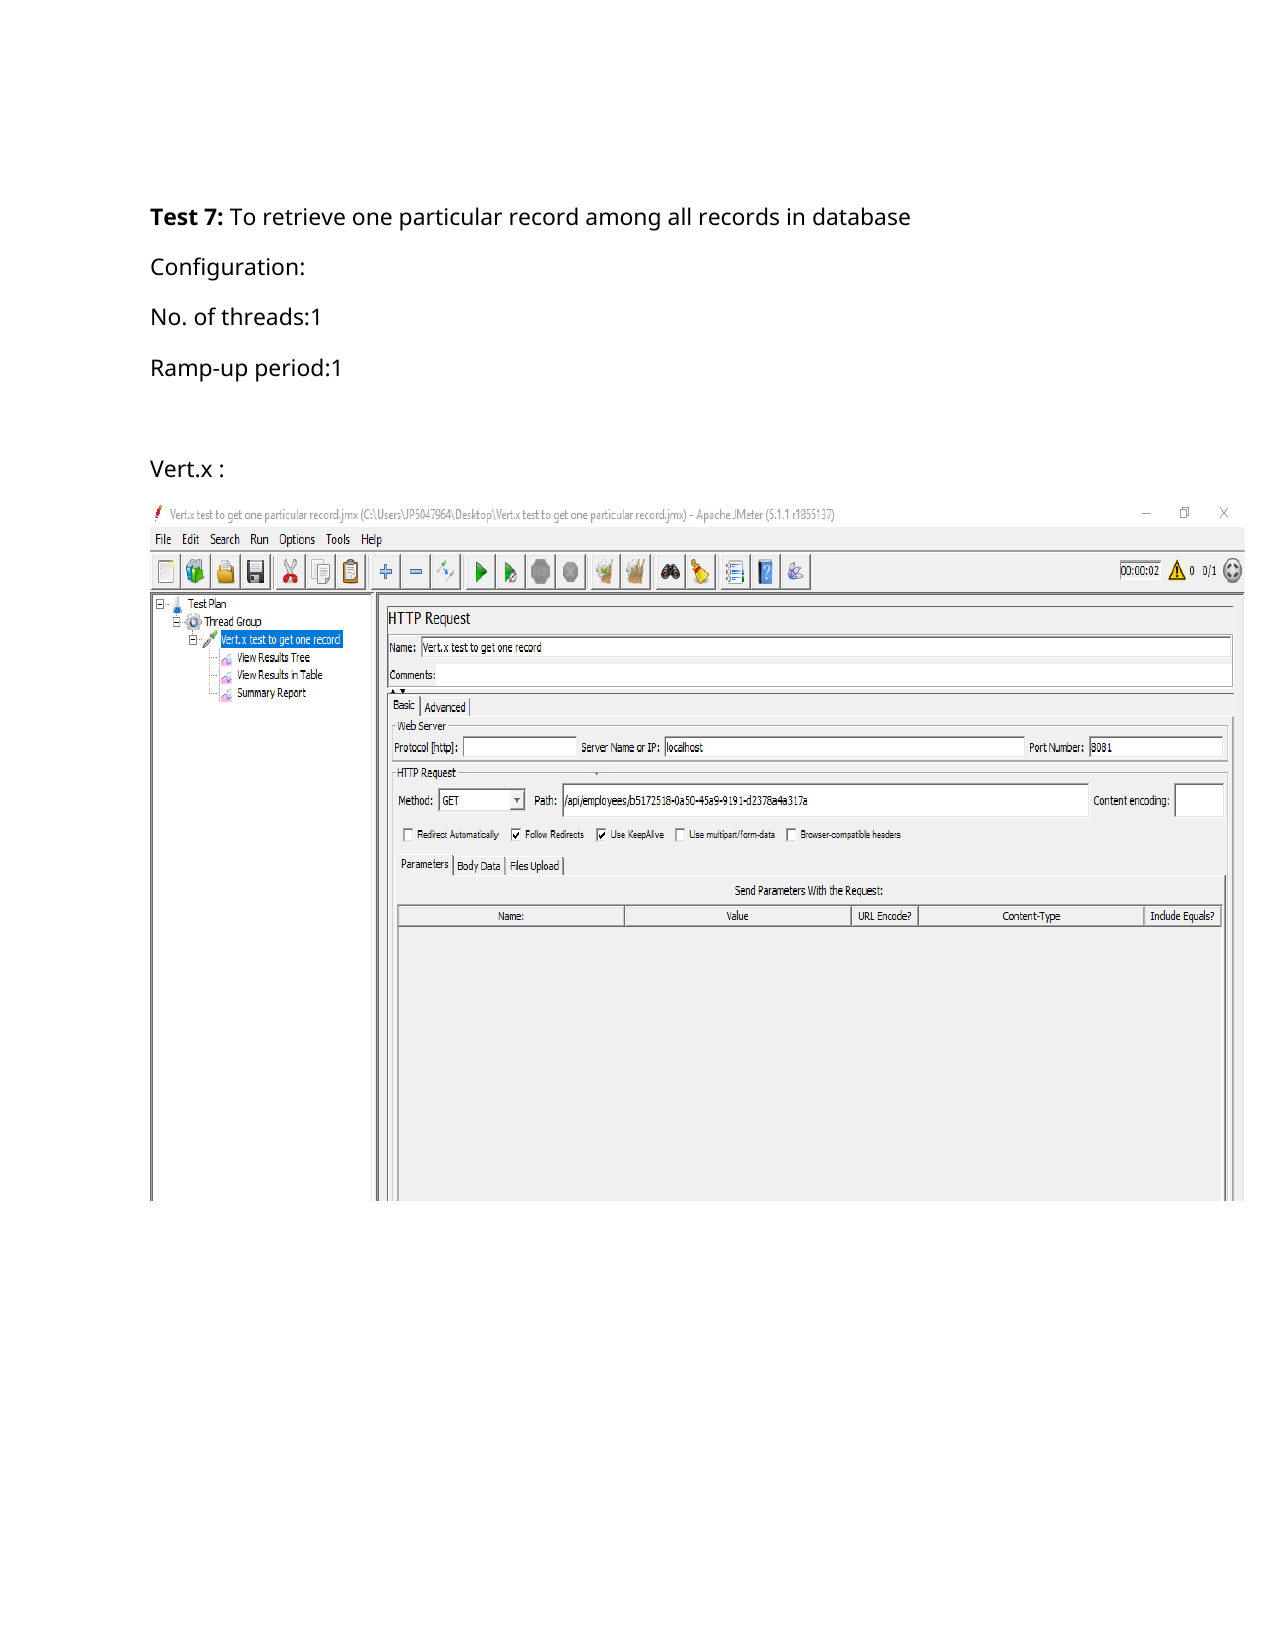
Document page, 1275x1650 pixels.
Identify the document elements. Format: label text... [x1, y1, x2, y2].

text Test 7: To retrieve one particular record among all records in database [150, 200, 1125, 232]
text Ramp-up period:1 [150, 352, 1125, 383]
text Configuration: [150, 251, 1125, 282]
text No. of threads:1 [150, 301, 1125, 332]
picture [150, 502, 1245, 1201]
text Vert.x : [150, 452, 1125, 484]
